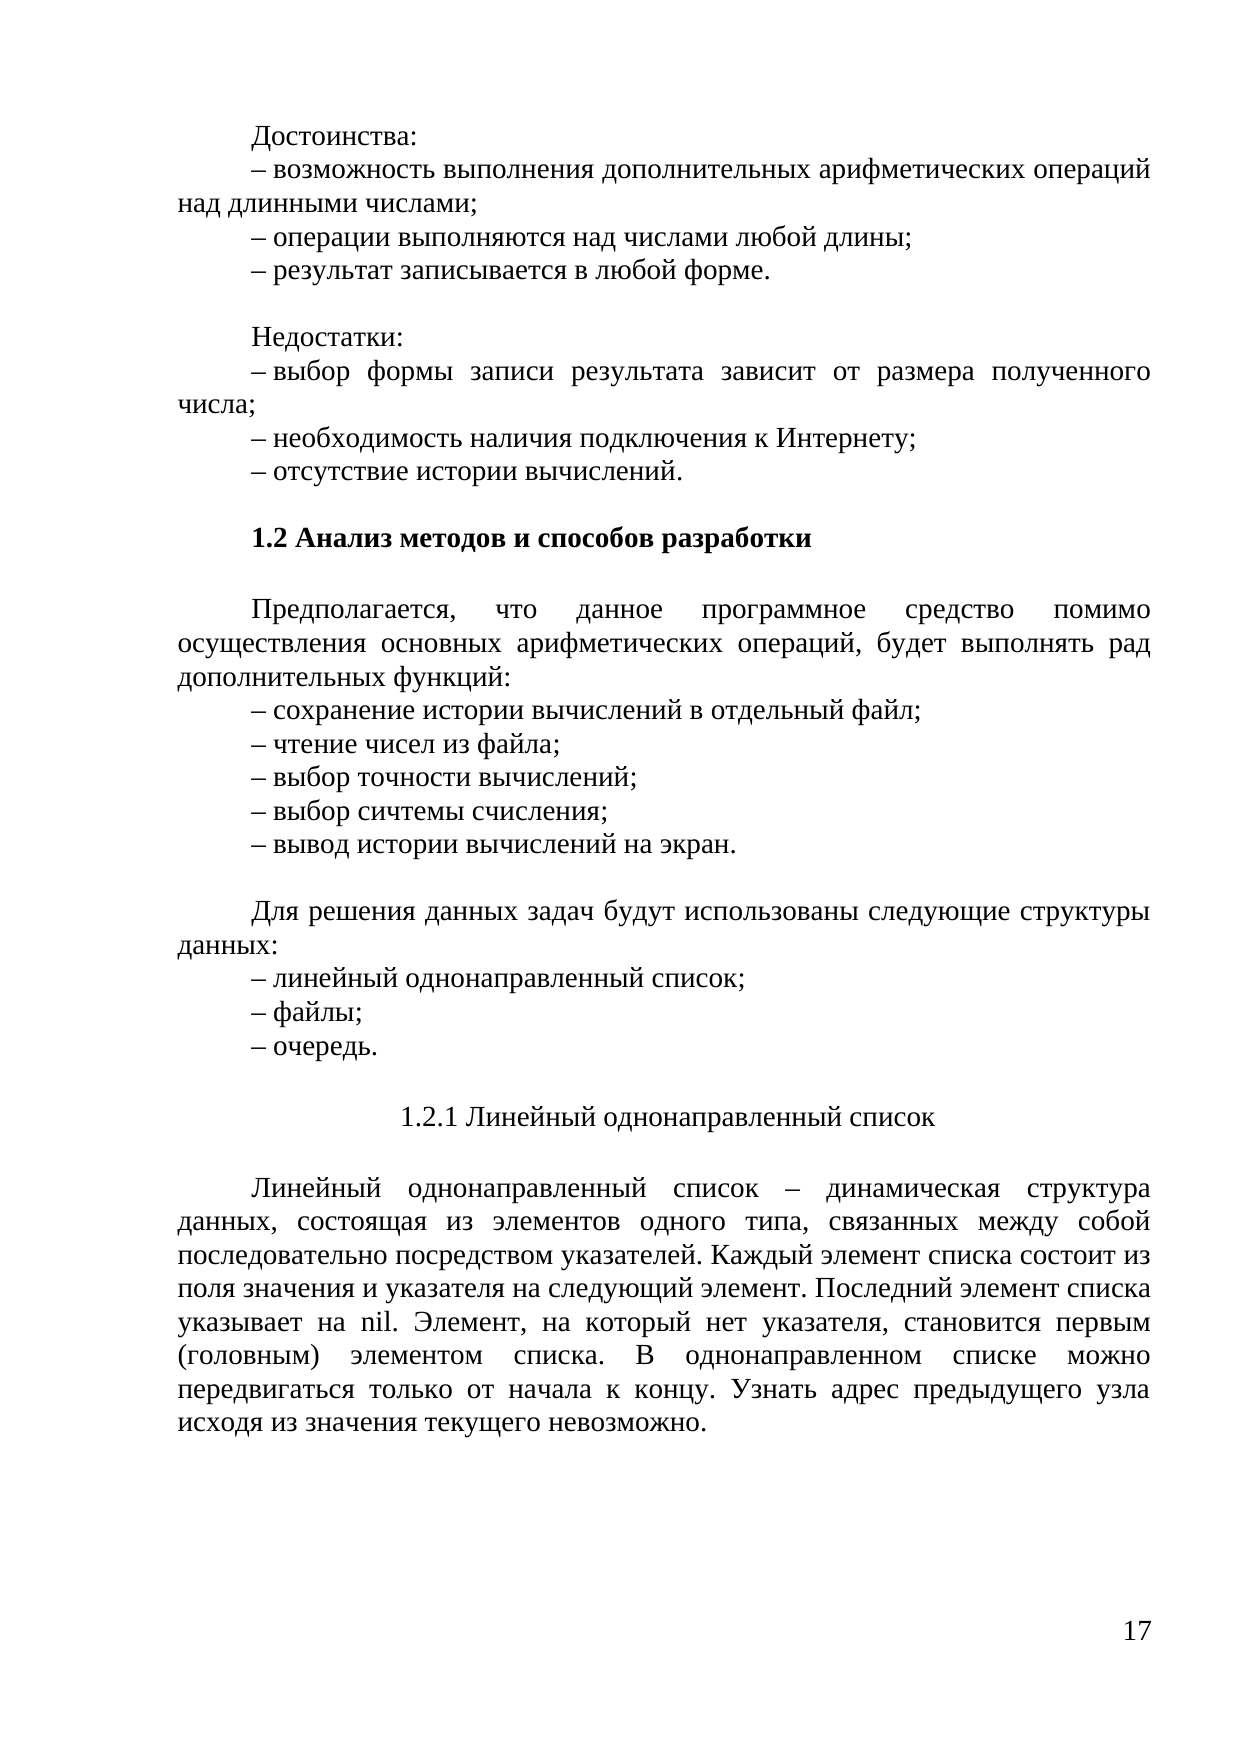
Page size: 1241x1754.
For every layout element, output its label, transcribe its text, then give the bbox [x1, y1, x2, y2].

subtitle Анализ методов и способов разработки [251, 521, 1152, 554]
text сохранение истории вычислений в отдельный файл; [177, 692, 1152, 726]
text выбор сичтемы счисления; [177, 793, 1152, 826]
text Линейный однонаправленный список – динамическая структура данных, состоящая из элементов одного типа, связанных между собой последовательно посредством указателей. Каждый элемент списка состоит из поля значения и указателя на следующий элемент. Последний элемент списка указывает на nil. Элемент, на который нет указателя, становится первым (головным) элементом списка. В однонаправленном списке можно передвигаться только от начала к концу. Узнать адрес предыдущего узла исходя из значения текущего невозможно. [177, 1170, 1152, 1438]
text Достоинства: [177, 118, 1152, 152]
text Для решения данных задач будут использованы следующие структуры данных: [177, 893, 1152, 961]
text очередь. [177, 1028, 1152, 1061]
text результат записывается в любой форме. [177, 252, 1152, 286]
text операции выполняются над числами любой длины; [177, 219, 1152, 252]
text отсутствие истории вычислений. [177, 453, 1152, 487]
text Предполагается, что данное программное средство помимо осуществления основных арифметических операций, будет выполнять рад дополнительных функций: [177, 592, 1152, 692]
text чтение чисел из файла; [177, 726, 1152, 759]
text Недостатки: [177, 319, 1152, 353]
text файлы; [177, 994, 1152, 1028]
text возможность выполнения дополнительных арифметических операций над длинными числами; [177, 152, 1152, 219]
text необходимость наличия подключения к Интернету; [177, 420, 1152, 453]
subtitle Линейный однонаправленный список [326, 1099, 1152, 1132]
text выбор формы записи результата зависит от размера полученного числа; [177, 353, 1152, 420]
text вывод истории вычислений на экран. [177, 826, 1152, 860]
text линейный однонаправленный список; [177, 961, 1152, 994]
text выбор точности вычислений; [177, 759, 1152, 793]
